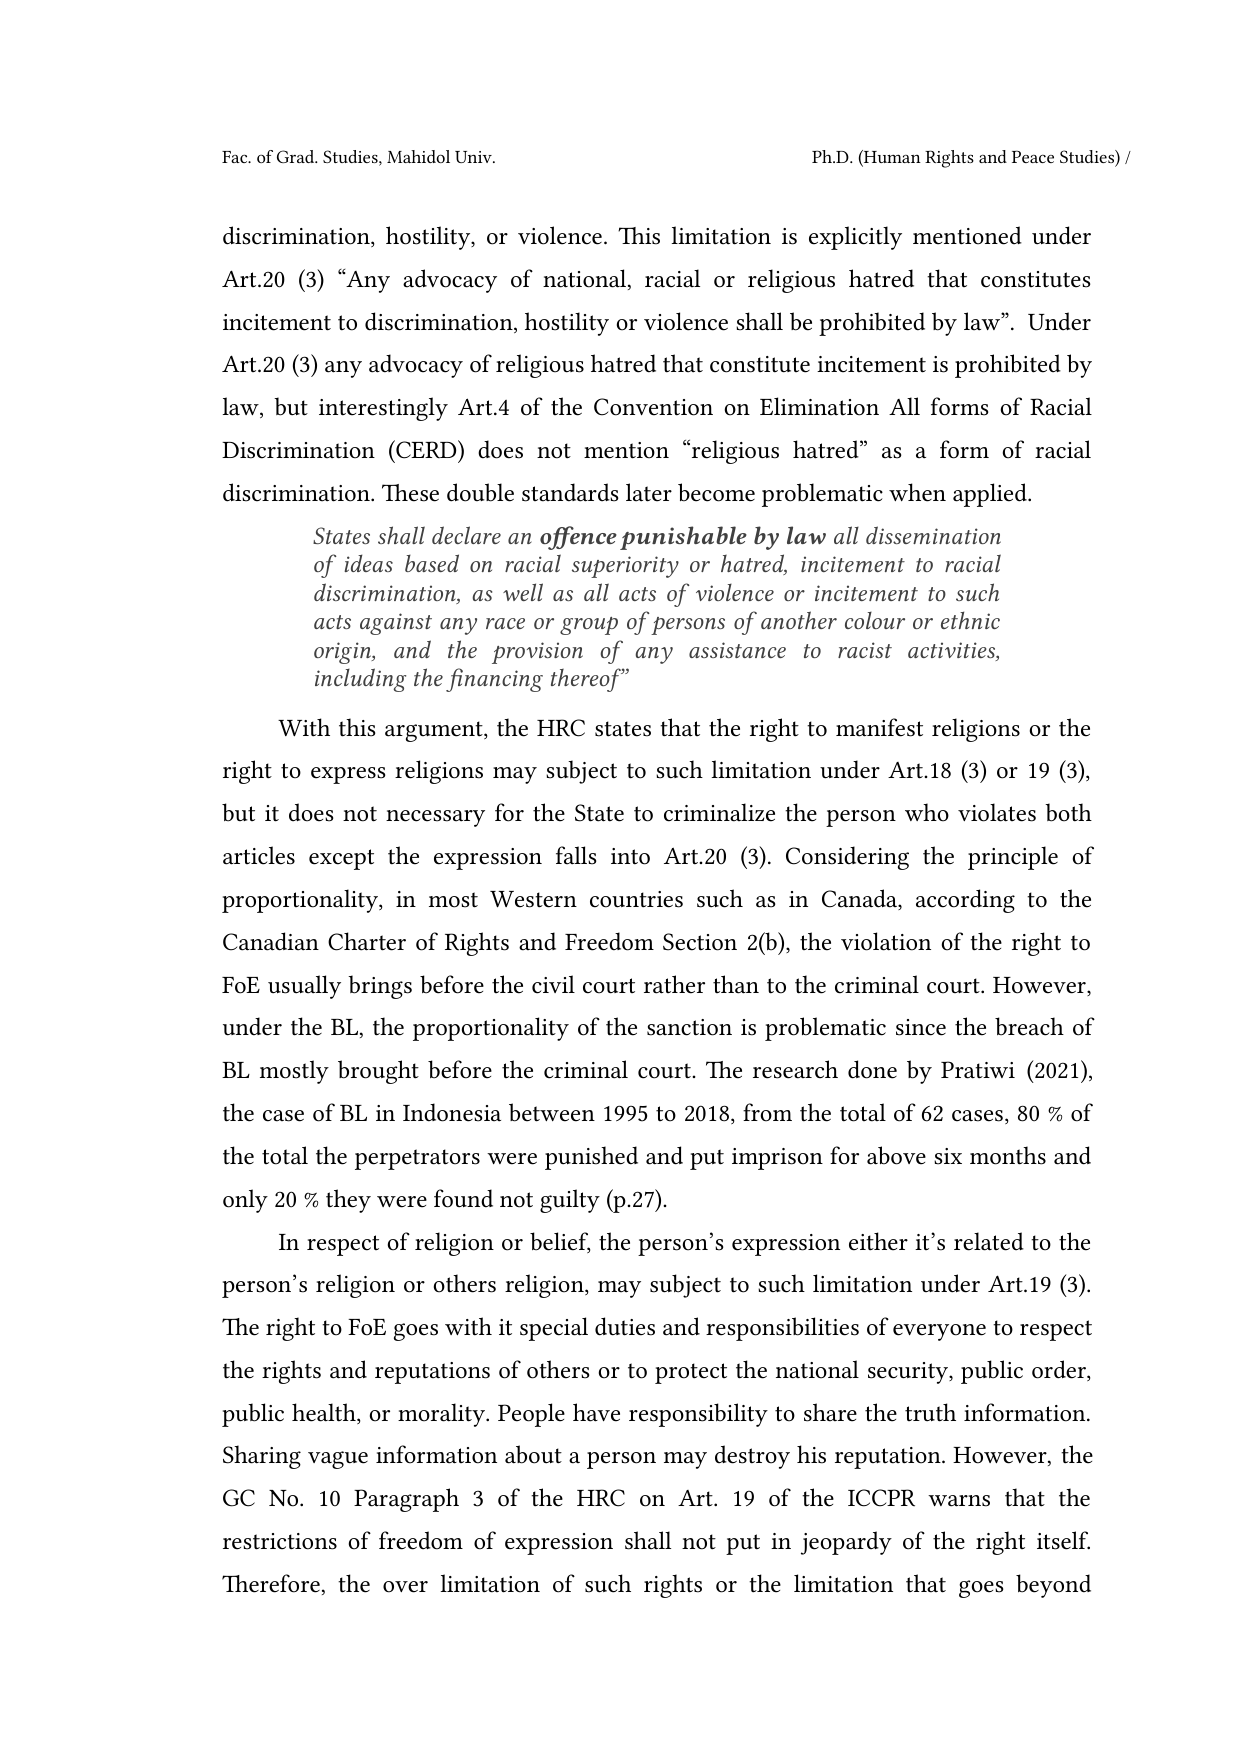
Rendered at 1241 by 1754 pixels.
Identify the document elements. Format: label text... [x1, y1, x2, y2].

text States shall declare an offence punishable by law all dissemination of ideas based on racial superiority or hatred, incitement to racial discrimination, as well as all acts of violence or incitement to such acts against any race or group of persons of another colour or ethnic origin, and the provision of any assistance to racist activities, including the financing thereof” [312, 522, 1003, 693]
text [222, 222, 1093, 507]
text With this argument, the HRC states that the right to manifest religions or the right to express religions may subject to such limitation under Art.18 (3) or 19 (3), but it does not necessary for the State to criminalize the person who violates both articles except the expression falls into Art.20 (3). Considering the principle of proportionality, in most Western countries such as in Canada, according to the Canadian Charter of Rights and Freedom Section 2(b), the violation of the right to FoE usually brings before the civil court rather than to the criminal court. However, under the BL, the proportionality of the sanction is problematic since the breach of BL mostly brought before the criminal court. The research done by Pratiwi (2021), the case of BL in Indonesia between 1995 to 2018, from the total of 62 cases, 80 % of the total the perpetrators were punished and put imprison for above six months and only 20 % they were found not guilty (p.27). [222, 714, 1093, 1213]
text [222, 1227, 1093, 1598]
